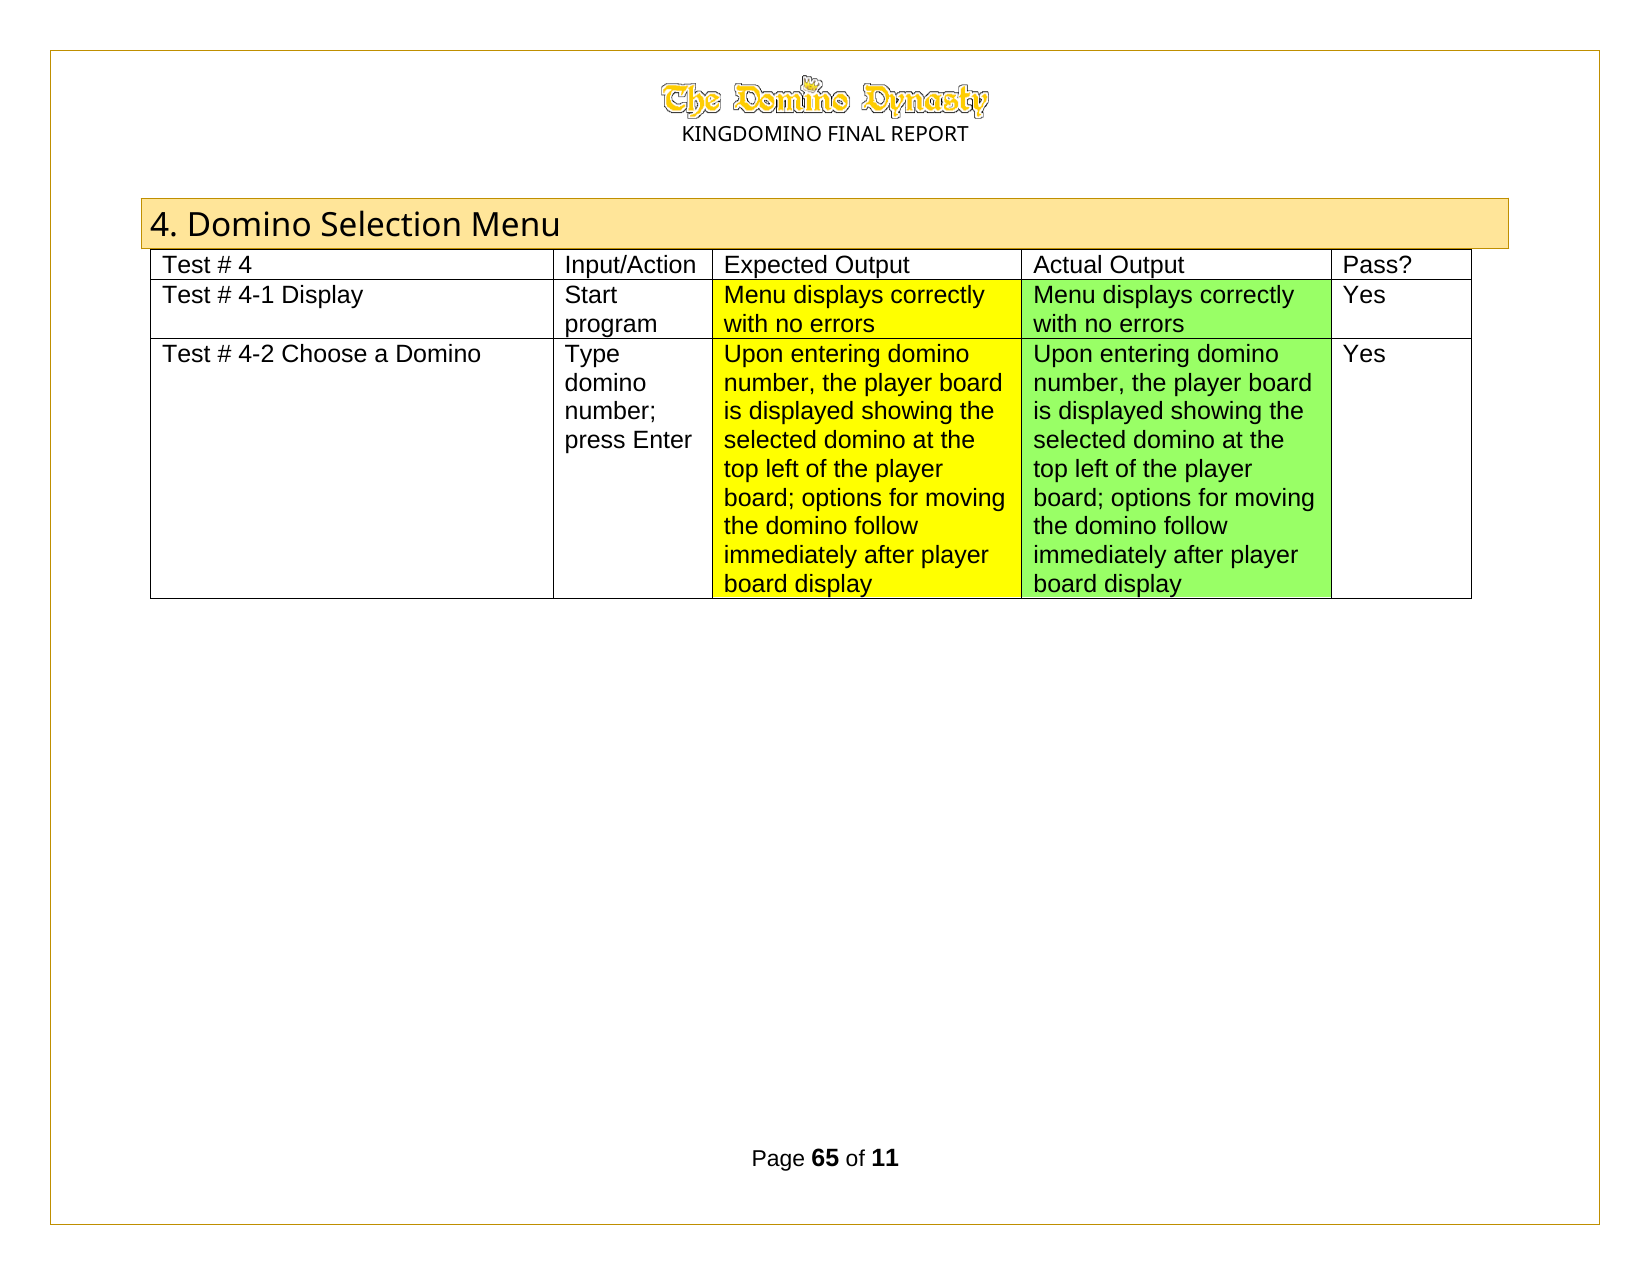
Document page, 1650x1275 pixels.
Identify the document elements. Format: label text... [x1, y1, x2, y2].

table_header Test # 4 [151, 250, 553, 279]
subtitle 4. Domino Selection Menu [142, 199, 1508, 248]
table_cell Start program [554, 280, 712, 338]
table_cell Type domino number; press Enter [554, 339, 712, 597]
table_cell Yes [1332, 339, 1471, 597]
table_cell Yes [1332, 280, 1471, 338]
picture [657, 75, 993, 119]
table_cell Menu displays correctly with no errors [1022, 280, 1331, 338]
table_header Actual Output [1022, 250, 1331, 279]
table_header Input/Action [554, 250, 712, 279]
table_cell Test # 4-1 Display [151, 280, 553, 338]
table_cell Upon entering domino number, the player board is displayed showing the selected domino at the top left of the player board; options for moving the domino follow immediately after player board display [713, 339, 1021, 597]
table_header Pass? [1332, 250, 1471, 279]
table_cell Upon entering domino number, the player board is displayed showing the selected domino at the top left of the player board; options for moving the domino follow immediately after player board display [1022, 339, 1331, 597]
table_cell Test # 4-2 Choose a Domino [151, 339, 553, 597]
table_cell Menu displays correctly with no errors [713, 280, 1021, 338]
table_header Expected Output [713, 250, 1021, 279]
